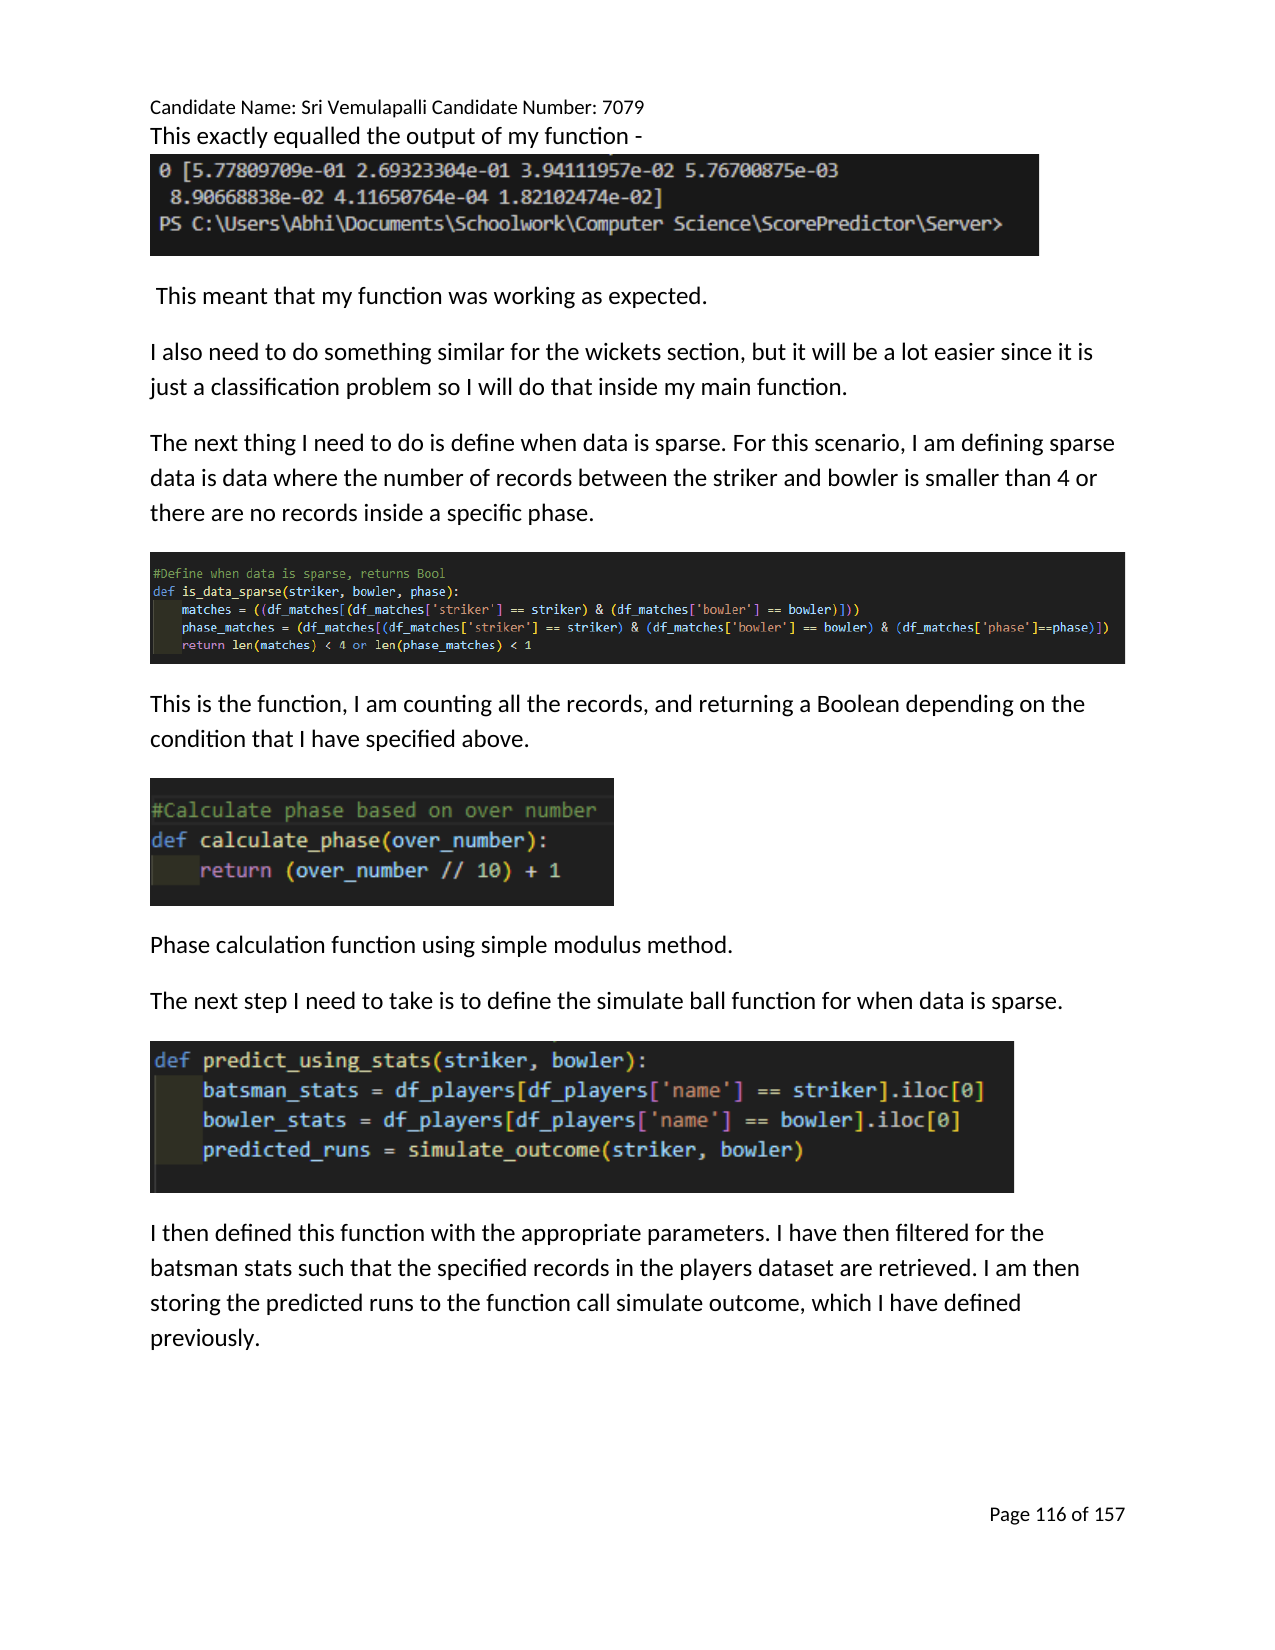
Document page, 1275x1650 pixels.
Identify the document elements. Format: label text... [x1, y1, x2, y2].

text Phase calculation function using simple modulus method. [150, 930, 1125, 960]
text The next step I need to take is to define the simulate ball function for when data is sparse. [150, 986, 1125, 1016]
picture [150, 552, 1125, 664]
picture [150, 1041, 1015, 1193]
text I then defined this function with the appropriate parameters. I have then filtered for the batsman stats such that the specified records in the players dataset are retrieved. I am then storing the predicted runs to the function call simulate outcome, which I have defined previously. [150, 1217, 1125, 1353]
picture [150, 778, 614, 906]
text This is the function, I am counting all the records, and returning a Boolean depending on the condition that I have specified above. [150, 688, 1125, 753]
picture [150, 154, 1040, 256]
text This meant that my function was working as expected. [150, 280, 1125, 311]
text The next thing I need to do is define when data is sparse. For this scenario, I am defining sparse data is data where the number of records between the striker and bowler is smaller than 4 or there are no records inside a specific phase. [150, 427, 1125, 528]
text I also need to do something similar for the wickets section, but it will be a lot easier since it is just a classification problem so I will do that inside my main function. [150, 336, 1125, 402]
